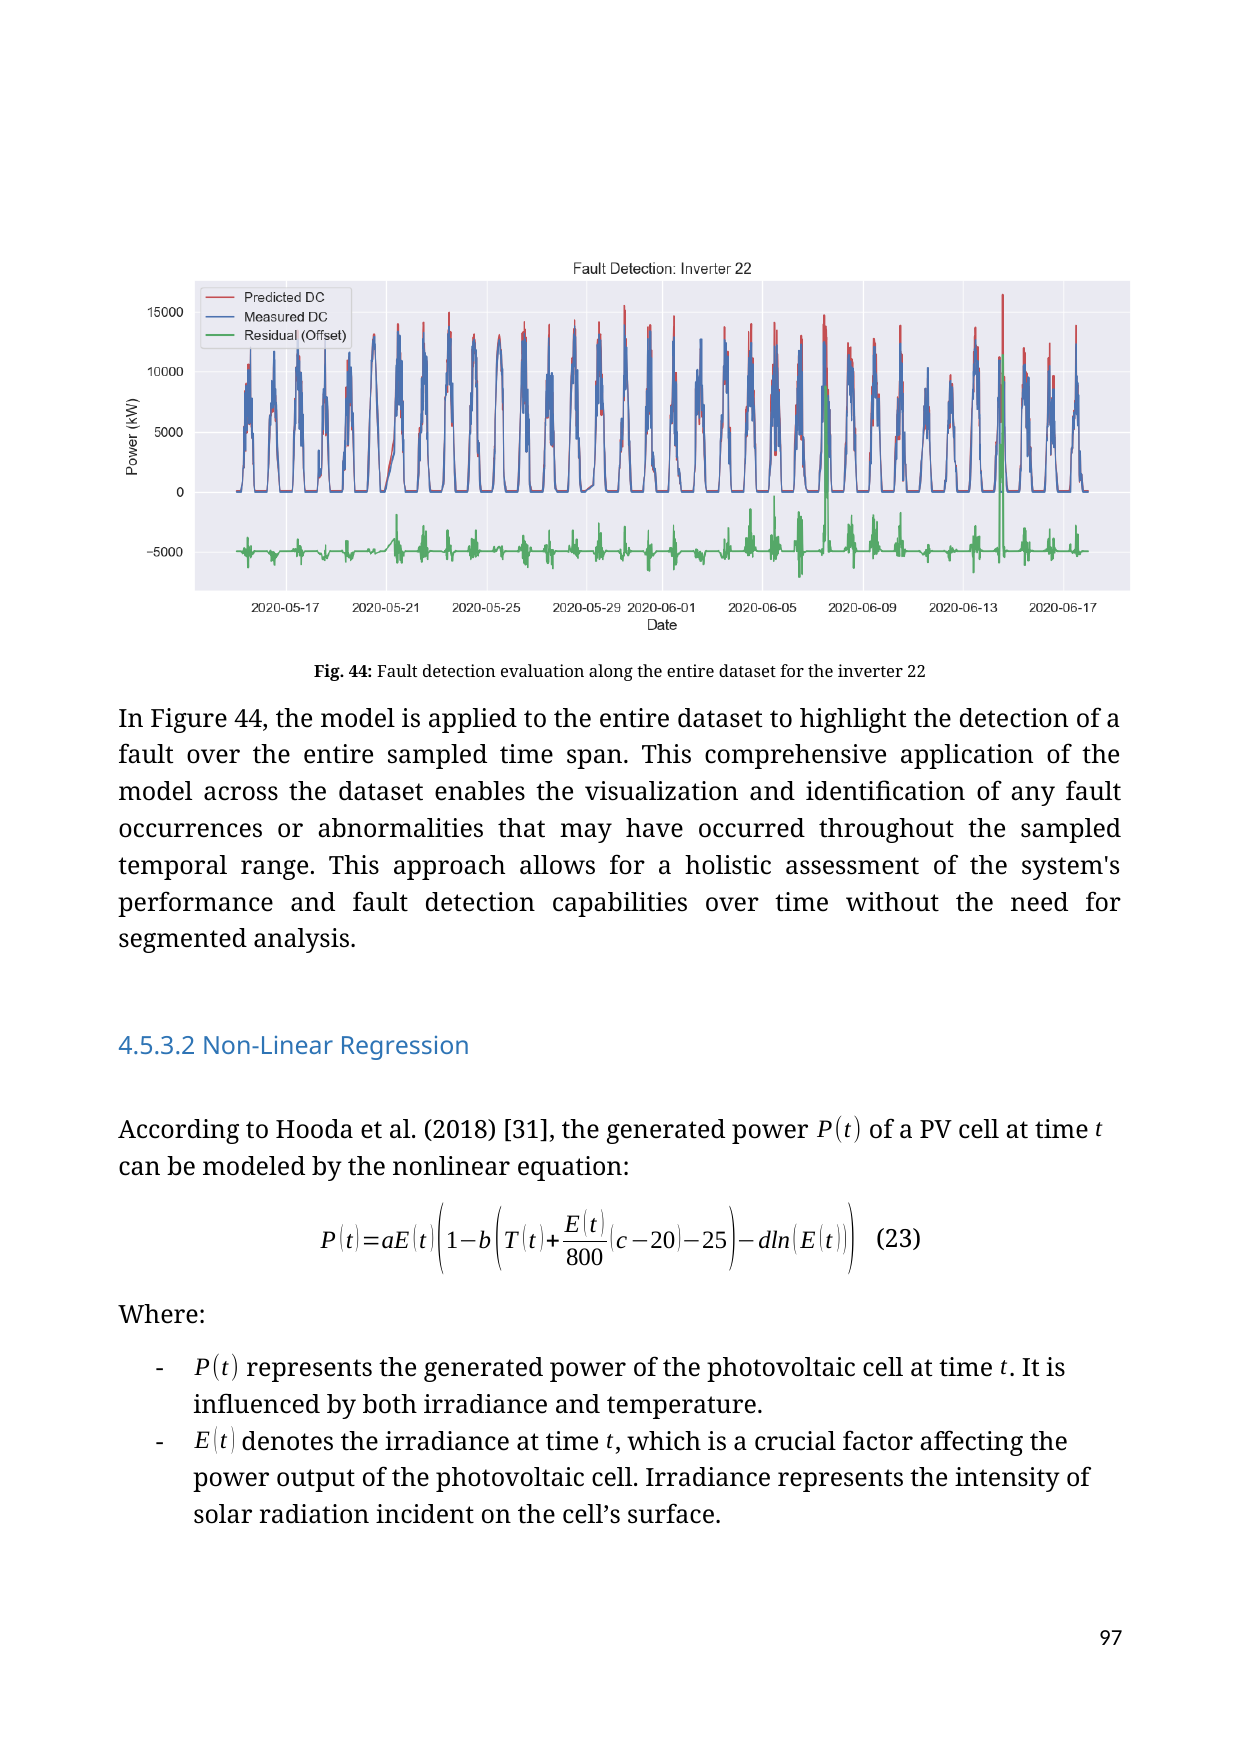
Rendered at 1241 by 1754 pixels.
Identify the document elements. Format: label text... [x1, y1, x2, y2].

text In Figure 44, the model is applied to the entire dataset to highlight the detection of a fault over the entire sampled time span. This comprehensive application of the model across the dataset enables the visualization and identification of any fault occurrences or abnormalities that may have occurred throughout the sampled temporal range. This approach allows for a holistic assessment of the system's performance and fault detection capabilities over time without the need for segmented analysis. [118, 700, 1122, 955]
text According to Hooda et al. (2018) [31], the generated power of a PV cell at time can be modeled by the nonlinear equation: [118, 1111, 1122, 1182]
text Where: [118, 1296, 1122, 1330]
list represents the generated power of the photovoltaic cell at time . It is influenced by both irradiance and temperature. [156, 1350, 1122, 1421]
list denotes the irradiance at time , which is a crucial factor affecting the power output of the photovoltaic cell. Irradiance represents the intensity of solar radiation incident on the cell’s surface. [156, 1423, 1122, 1531]
picture [118, 254, 1138, 641]
text (23) [118, 1202, 1122, 1277]
text Fig. 44: Fault detection evaluation along the entire dataset for the inverter 22 [118, 659, 1122, 682]
subtitle 4.5.3.2 Non-Linear Regression [118, 1028, 1122, 1062]
